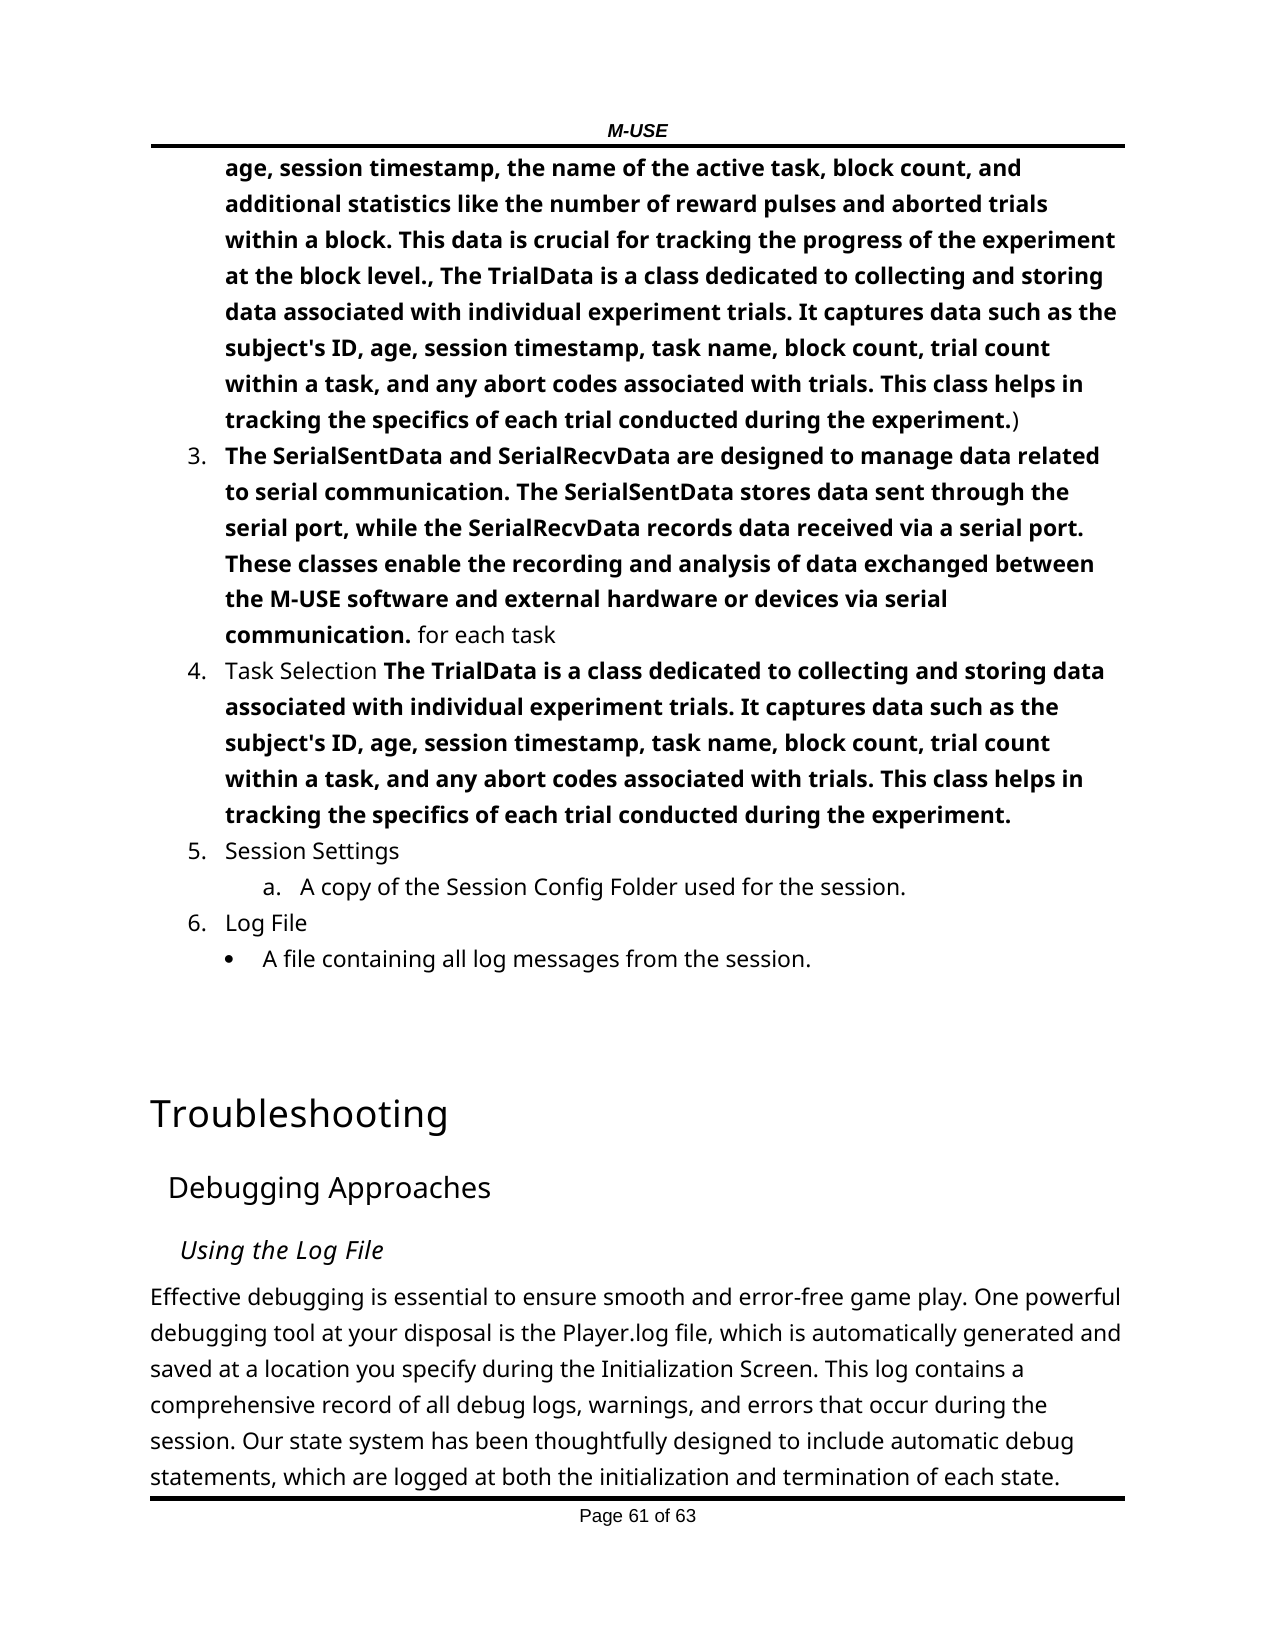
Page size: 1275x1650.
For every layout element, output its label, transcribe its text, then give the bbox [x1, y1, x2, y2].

subtitle Troubleshooting [150, 1087, 1125, 1138]
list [187, 152, 1125, 435]
list Task Selection Frame Data [187, 655, 1125, 830]
list A file containing all log messages from the session. [225, 943, 1125, 974]
subtitle Debugging Approaches [168, 1167, 1125, 1207]
subtitle Using the Log File [179, 1232, 1125, 1267]
list Session Settings [187, 835, 1125, 866]
list A copy of the Session Config Folder used for the session. [262, 871, 1125, 902]
list Summary Data for each task [187, 440, 1125, 651]
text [150, 1281, 1125, 1492]
list Log File [187, 907, 1125, 938]
